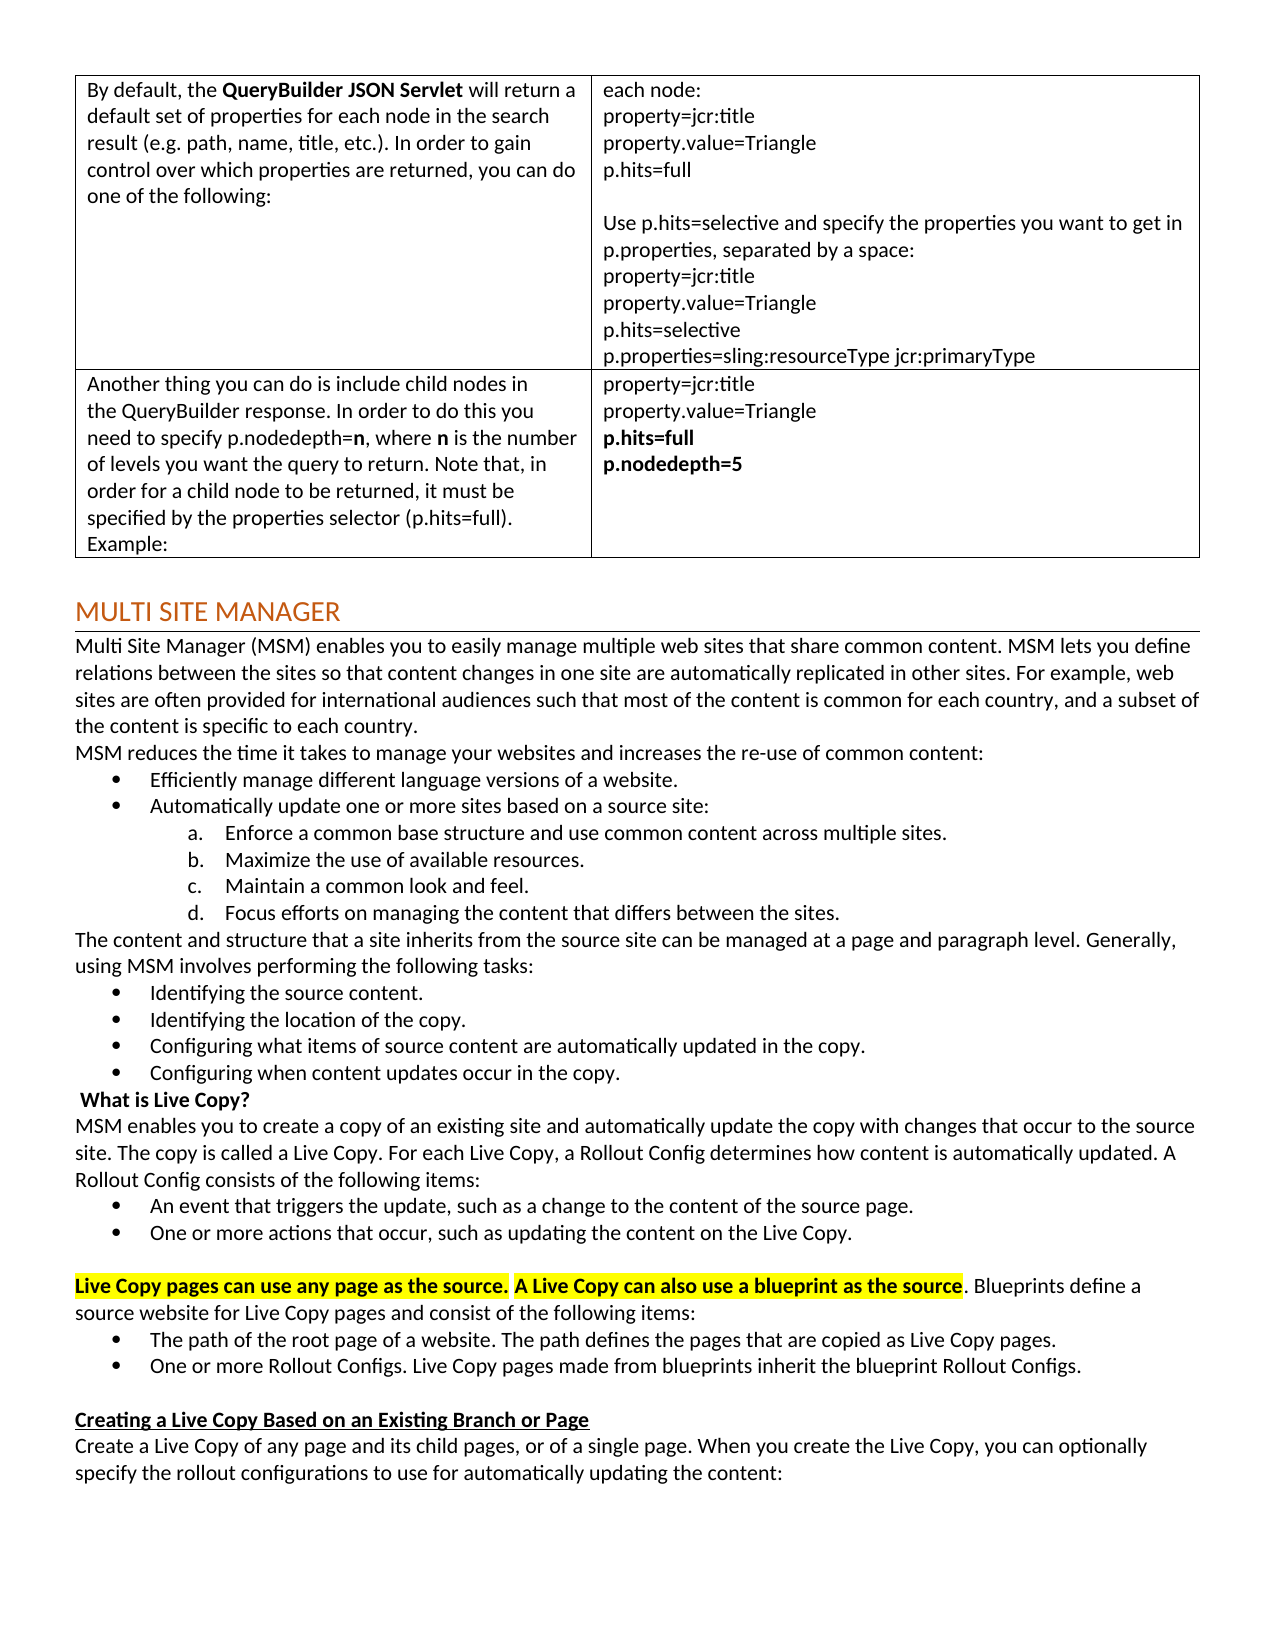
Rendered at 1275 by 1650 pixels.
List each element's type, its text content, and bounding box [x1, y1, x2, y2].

list The path of the root page of a website. The path defines the pages that are copied as Live Copy pages. [112, 1326, 1200, 1352]
subtitle MULTI SITE MANAGER [75, 593, 1200, 631]
text Multi Site Manager (MSM) enables you to easily manage multiple web sites that share common content. MSM lets you define relations between the sites so that content changes in one site are automatically replicated in other sites. For example, web sites are often provided for international audiences such that most of the content is common for each country, and a subset of the content is specific to each country. [75, 632, 1200, 739]
text MSM enables you to create a copy of an existing site and automatically update the copy with changes that occur to the source site. The copy is called a Live Copy. For each Live Copy, a Rollout Config determines how content is automatically updated. A Rollout Config consists of the following items: [75, 1112, 1200, 1192]
text Create a Live Copy of any page and its child pages, or of a single page. When you create the Live Copy, you can optionally specify the rollout configurations to use for automatically updating the content: [75, 1432, 1200, 1486]
list One or more actions that occur, such as updating the content on the Live Copy. [112, 1219, 1200, 1246]
table_cell Another thing you can do is include child nodes in the QueryBuilder response. In order to do this you need to specify p.nodedepth=n, where n is the number of levels you want the query to return. Note that, in order for a child node to be returned, it must be specified by the properties selector (p.hits=full). Example: [76, 370, 591, 557]
list Automatically update one or more sites based on a source site: [112, 792, 1200, 819]
list An event that triggers the update, such as a change to the content of the source page. [112, 1192, 1200, 1219]
text Live Copy pages can use any page as the source. A Live Copy can also use a blueprint as the source. Blueprints define a source website for Live Copy pages and consist of the following items: [75, 1272, 1200, 1326]
list Maintain a common look and feel. [187, 872, 1200, 899]
list Identifying the location of the copy. [112, 1006, 1200, 1032]
list Maximize the use of available resources. [187, 846, 1200, 872]
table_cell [76, 76, 591, 369]
list Identifying the source content. [112, 979, 1200, 1006]
text What is Live Copy? [75, 1086, 1200, 1112]
list Enforce a common base structure and use common content across multiple sites. [187, 819, 1200, 846]
text The content and structure that a site inherits from the source site can be managed at a page and paragraph level. Generally, using MSM involves performing the following tasks: [75, 926, 1200, 979]
text Creating a Live Copy Based on an Existing Branch or Page [75, 1406, 1200, 1432]
list Efficiently manage different language versions of a website. [112, 766, 1200, 792]
text MSM reduces the time it takes to manage your websites and increases the re-use of common content: [75, 739, 1200, 766]
list Focus efforts on managing the content that differs between the sites. [187, 899, 1200, 926]
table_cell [592, 76, 1199, 369]
table_cell property=jcr:title property.value=Triangle p.hits=full p.nodedepth=5 [592, 370, 1199, 557]
list Configuring what items of source content are automatically updated in the copy. [112, 1032, 1200, 1059]
list Configuring when content updates occur in the copy. [112, 1059, 1200, 1086]
list One or more Rollout Configs. Live Copy pages made from blueprints inherit the blueprint Rollout Configs. [112, 1352, 1200, 1379]
